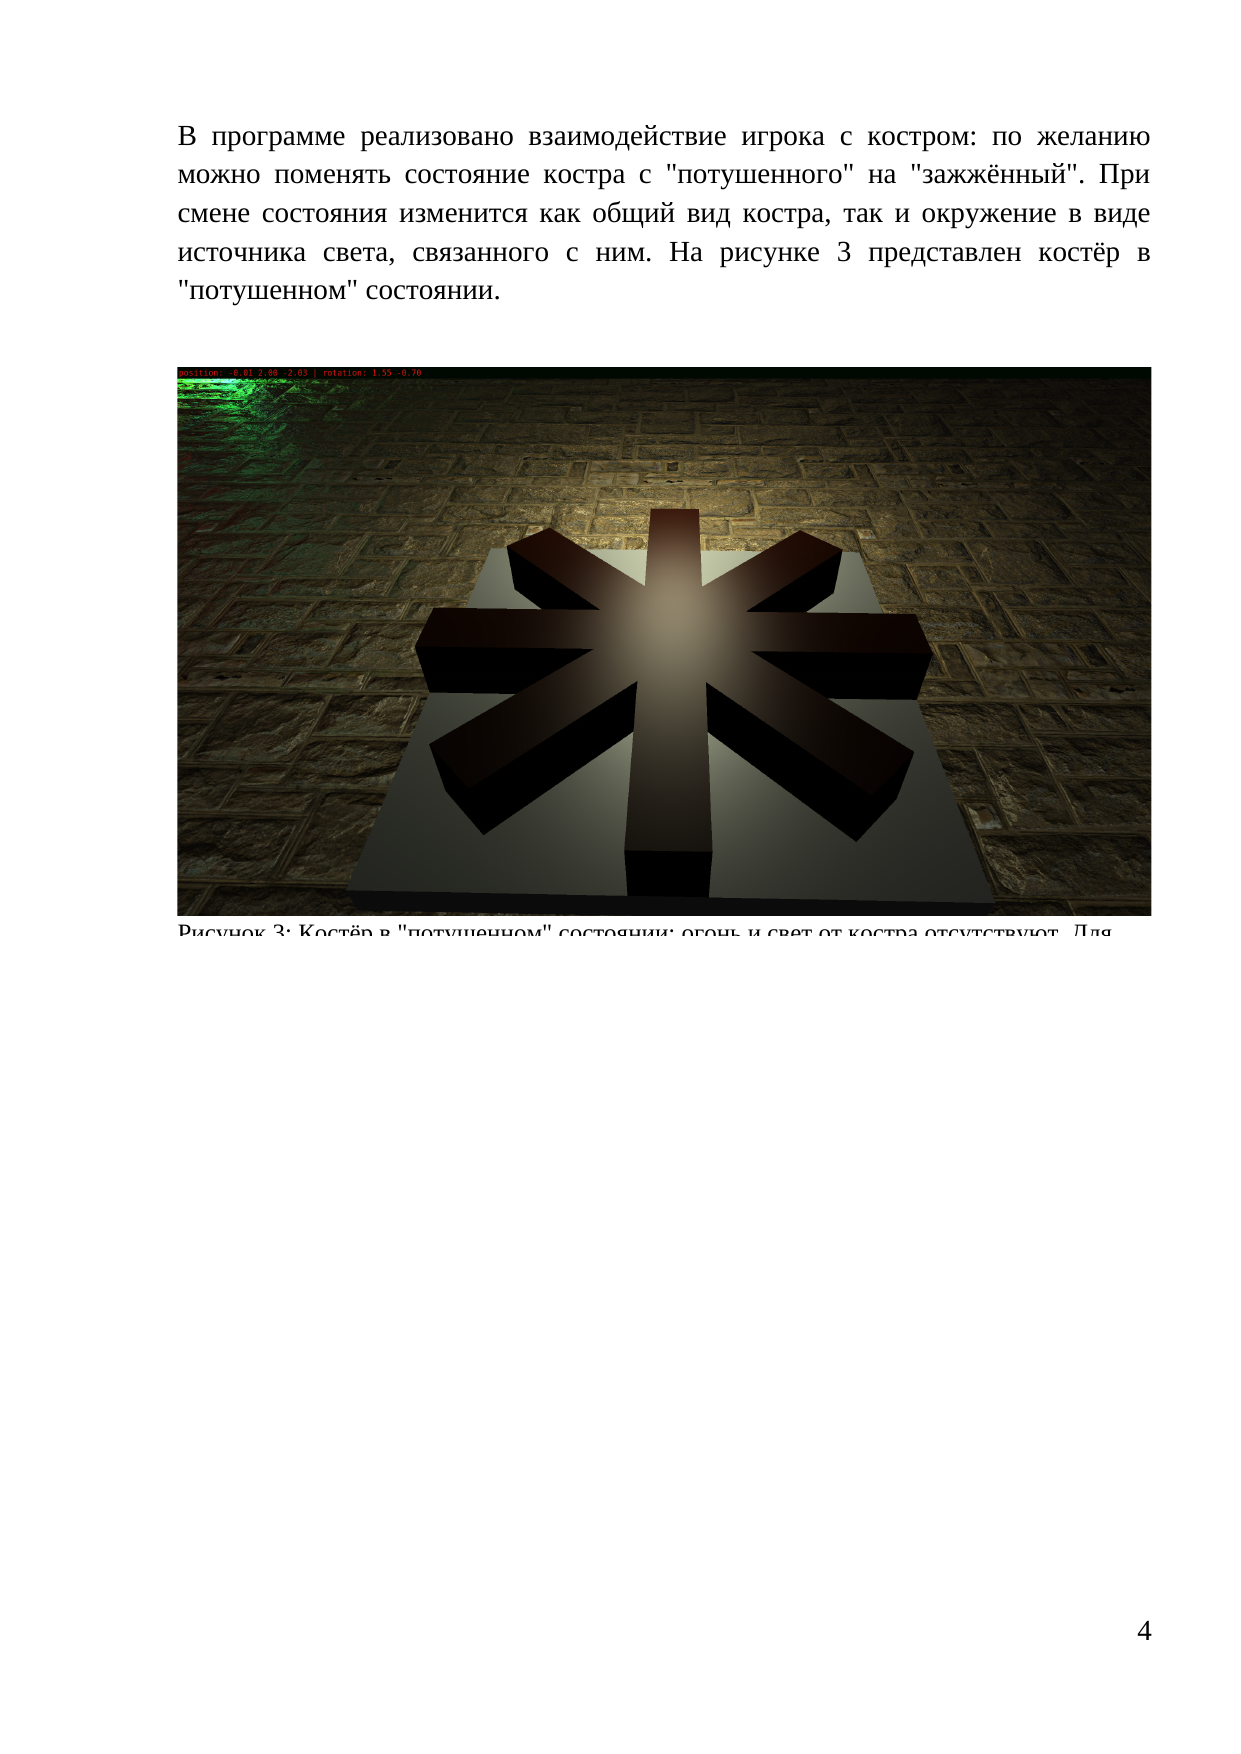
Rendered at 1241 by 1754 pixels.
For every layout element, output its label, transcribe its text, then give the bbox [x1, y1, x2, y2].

text В программе реализовано взаимодействие игрока с костром: по желанию можно поменять состояние костра с "потушенного" на "зажжённый". При смене состояния изменится как общий вид костра, так и окружение в виде источника света, связанного с ним. На рисунке 3 представлен костёр в "потушенном" состоянии. [177, 118, 1152, 306]
picture [177, 367, 1152, 916]
